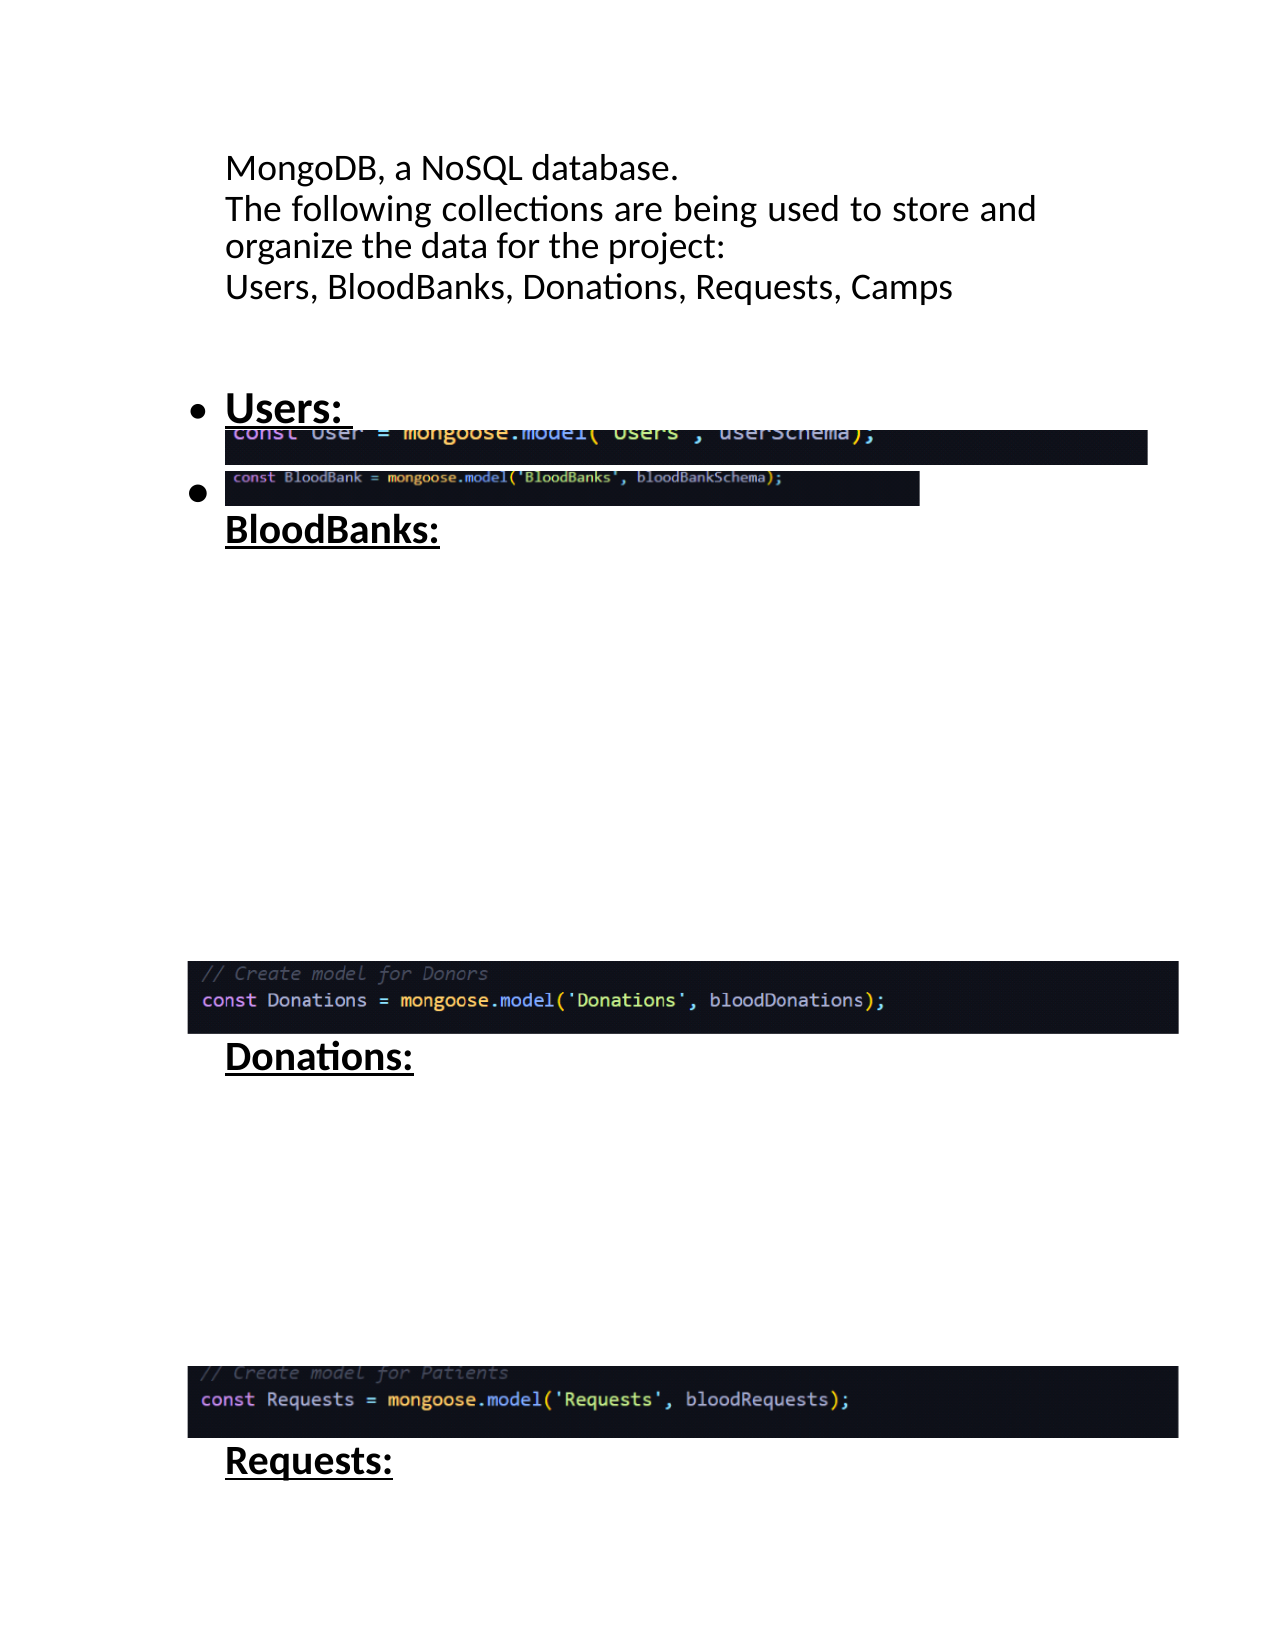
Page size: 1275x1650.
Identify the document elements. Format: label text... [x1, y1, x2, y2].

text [225, 150, 1038, 187]
list Requests: [187, 1438, 1038, 1482]
text The following collections are being used to store and organize the data for the project: [225, 191, 1038, 266]
text Users, BloodBanks, Donations, Requests, Camps [225, 270, 1038, 307]
list Users: [187, 393, 1038, 431]
list Donations: [187, 1034, 1038, 1078]
list BloodBanks: [187, 476, 1038, 551]
